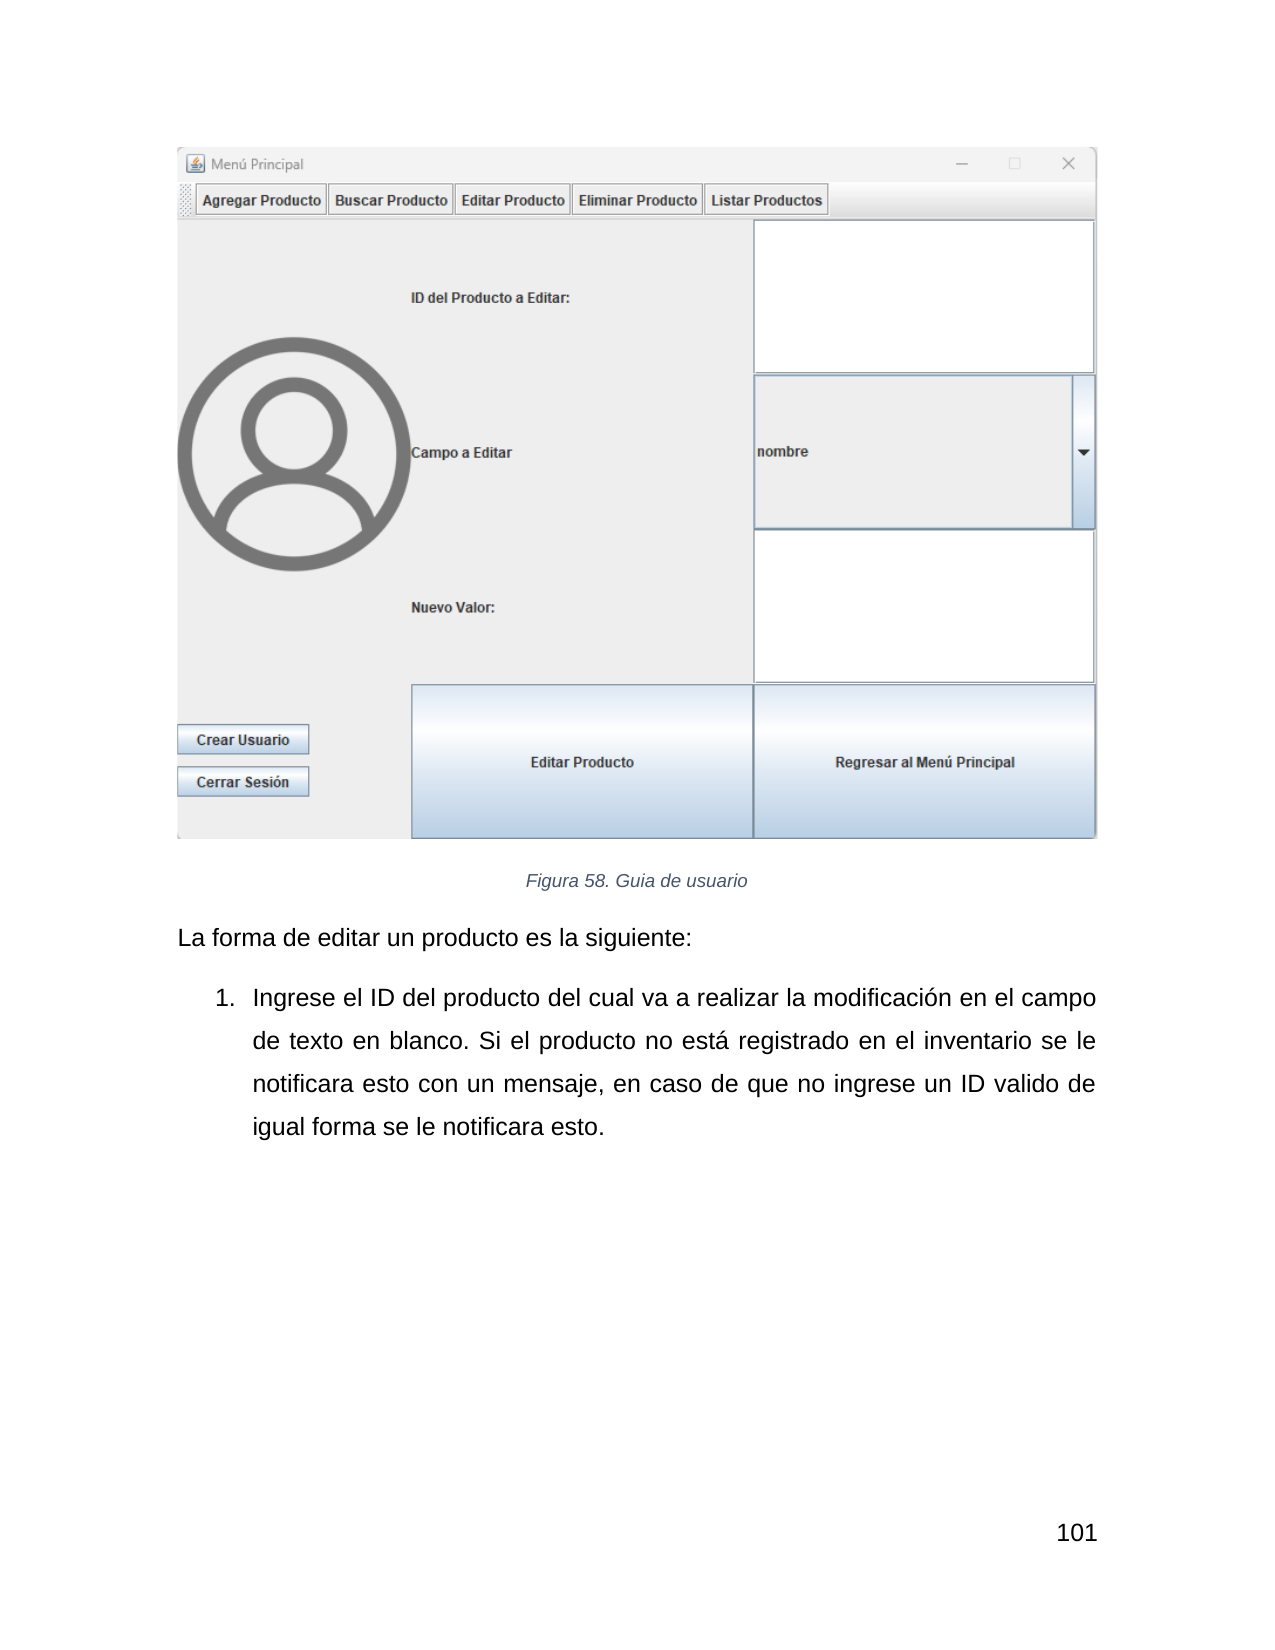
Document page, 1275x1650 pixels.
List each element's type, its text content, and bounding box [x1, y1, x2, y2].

picture [177, 147, 1098, 839]
text La forma de editar un producto es la siguiente: [177, 923, 1098, 952]
list Ingrese el ID del producto del cual va a realizar la modificación en el campo de texto en blanco. Si el producto no está registrado en el inventario se le notificara esto con un mensaje, en caso de que no ingrese un ID valido de igual forma se le notificara esto. [215, 983, 1098, 1141]
text Figura 58. Guia de usuario [177, 870, 1098, 891]
